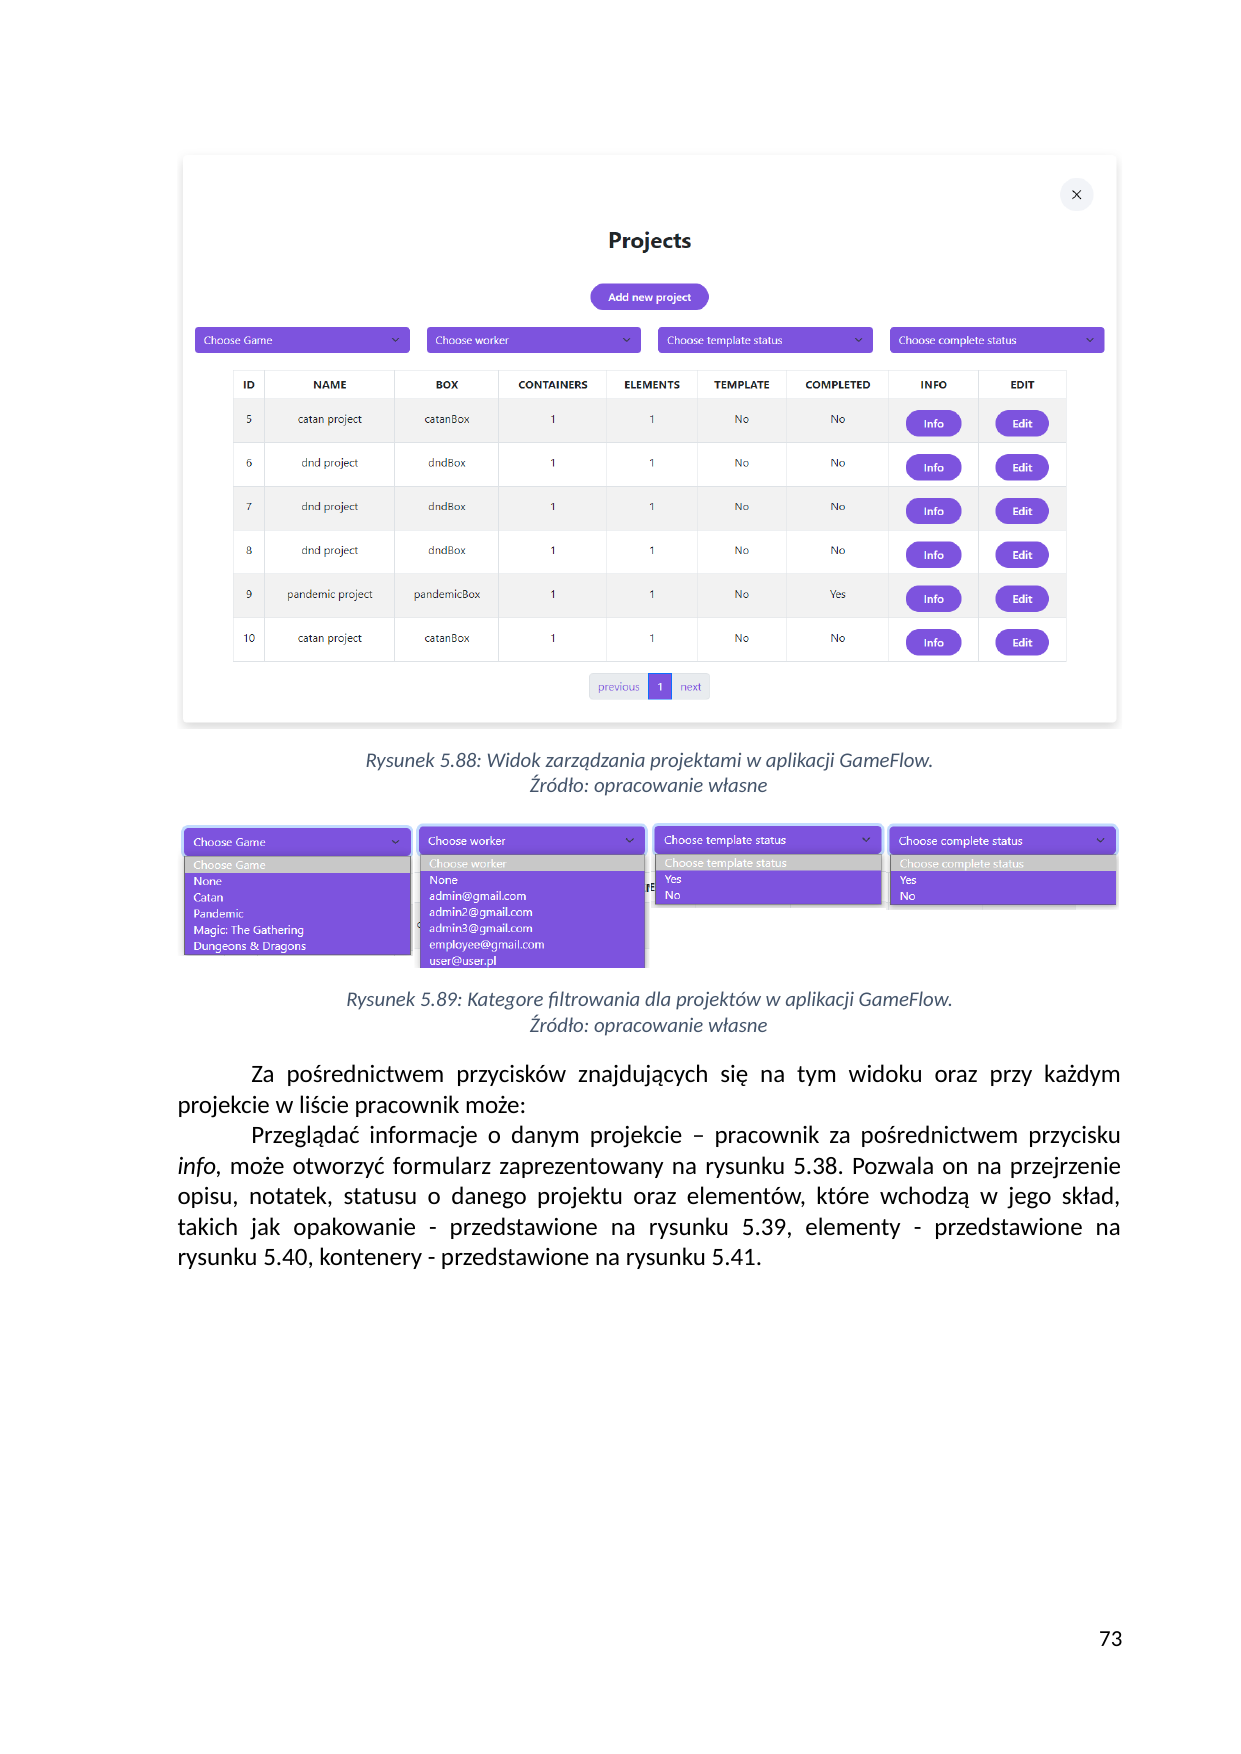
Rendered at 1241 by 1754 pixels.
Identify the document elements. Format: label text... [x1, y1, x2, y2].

picture [177, 818, 1122, 968]
picture [177, 147, 1123, 729]
text Źródło: opracowanie własne [177, 773, 1122, 798]
text Przeglądać informacje o danym projekcie – pracownik za pośrednictwem przycisku info, może otworzyć formularz zaprezentowany na rysunku 5.38. Pozwala on na przejrzenie opisu, notatek, statusu o danego projektu oraz elementów, które wchodzą w jego skład, takich jak opakowanie - przedstawione na rysunku 5.39, elementy - przedstawione na rysunku 5.40, kontenery - przedstawione na rysunku 5.41. [177, 1119, 1122, 1272]
text Za pośrednictwem przycisków znajdujących się na tym widoku oraz przy każdym projekcie w liście pracownik może: [177, 1058, 1122, 1119]
text Źródło: opracowanie własne [177, 1012, 1122, 1037]
